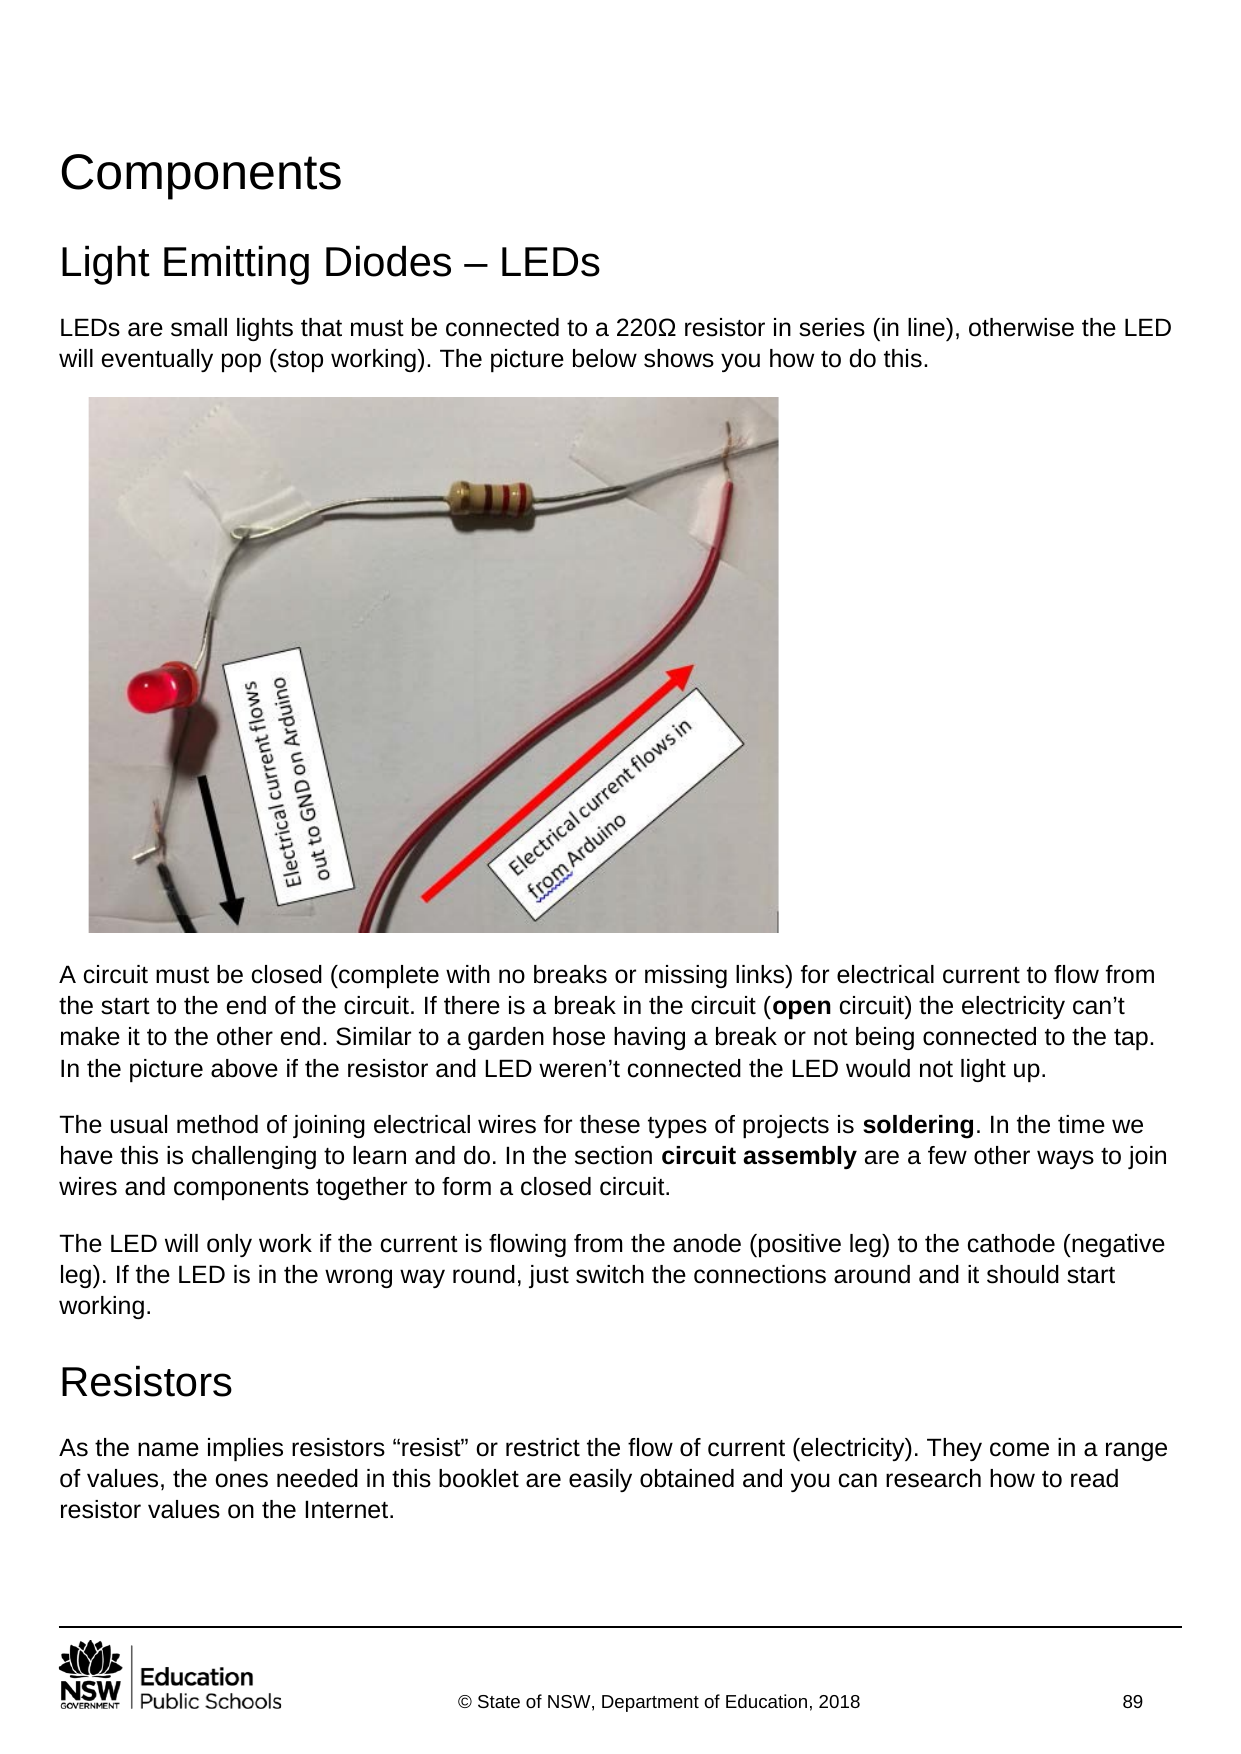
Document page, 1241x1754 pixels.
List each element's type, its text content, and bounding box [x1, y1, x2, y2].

text Resistors [59, 1357, 1181, 1405]
text A circuit must be closed (complete with no breaks or missing links) for electrical current to flow from the start to the end of the circuit. If there is a break in the circuit (open circuit) the electricity can’t make it to the other end. Similar to a garden hose having a break or not being connected to the tap. In the picture above if the resistor and LED weren’t connected the LED would not light up. [59, 957, 1181, 1082]
text Light Emitting Diodes – LEDs [59, 237, 1181, 285]
text The usual method of joining electrical wires for these types of projects is soldering. In the time we have this is challenging to learn and do. In the section circuit assembly are a few other ways to join wires and components together to form a closed circuit. [59, 1107, 1181, 1201]
text As the name implies resistors “resist” or restrict the flow of current (electricity). They come in a range of values, the ones needed in this booklet are easily obtained and you can research how to read resistor values on the Internet. [59, 1430, 1181, 1524]
text Components [59, 142, 1181, 199]
picture [88, 397, 780, 933]
text The LED will only work if the current is flowing from the anode (positive leg) to the cathode (negative leg). If the LED is in the wrong way round, just switch the connections around and it should start working. [59, 1226, 1181, 1320]
text LEDs are small lights that must be connected to a 220Ω resistor in series (in line), otherwise the LED will eventually pop (stop working). The picture below shows you how to do this. [59, 310, 1181, 372]
picture [58, 1640, 282, 1709]
